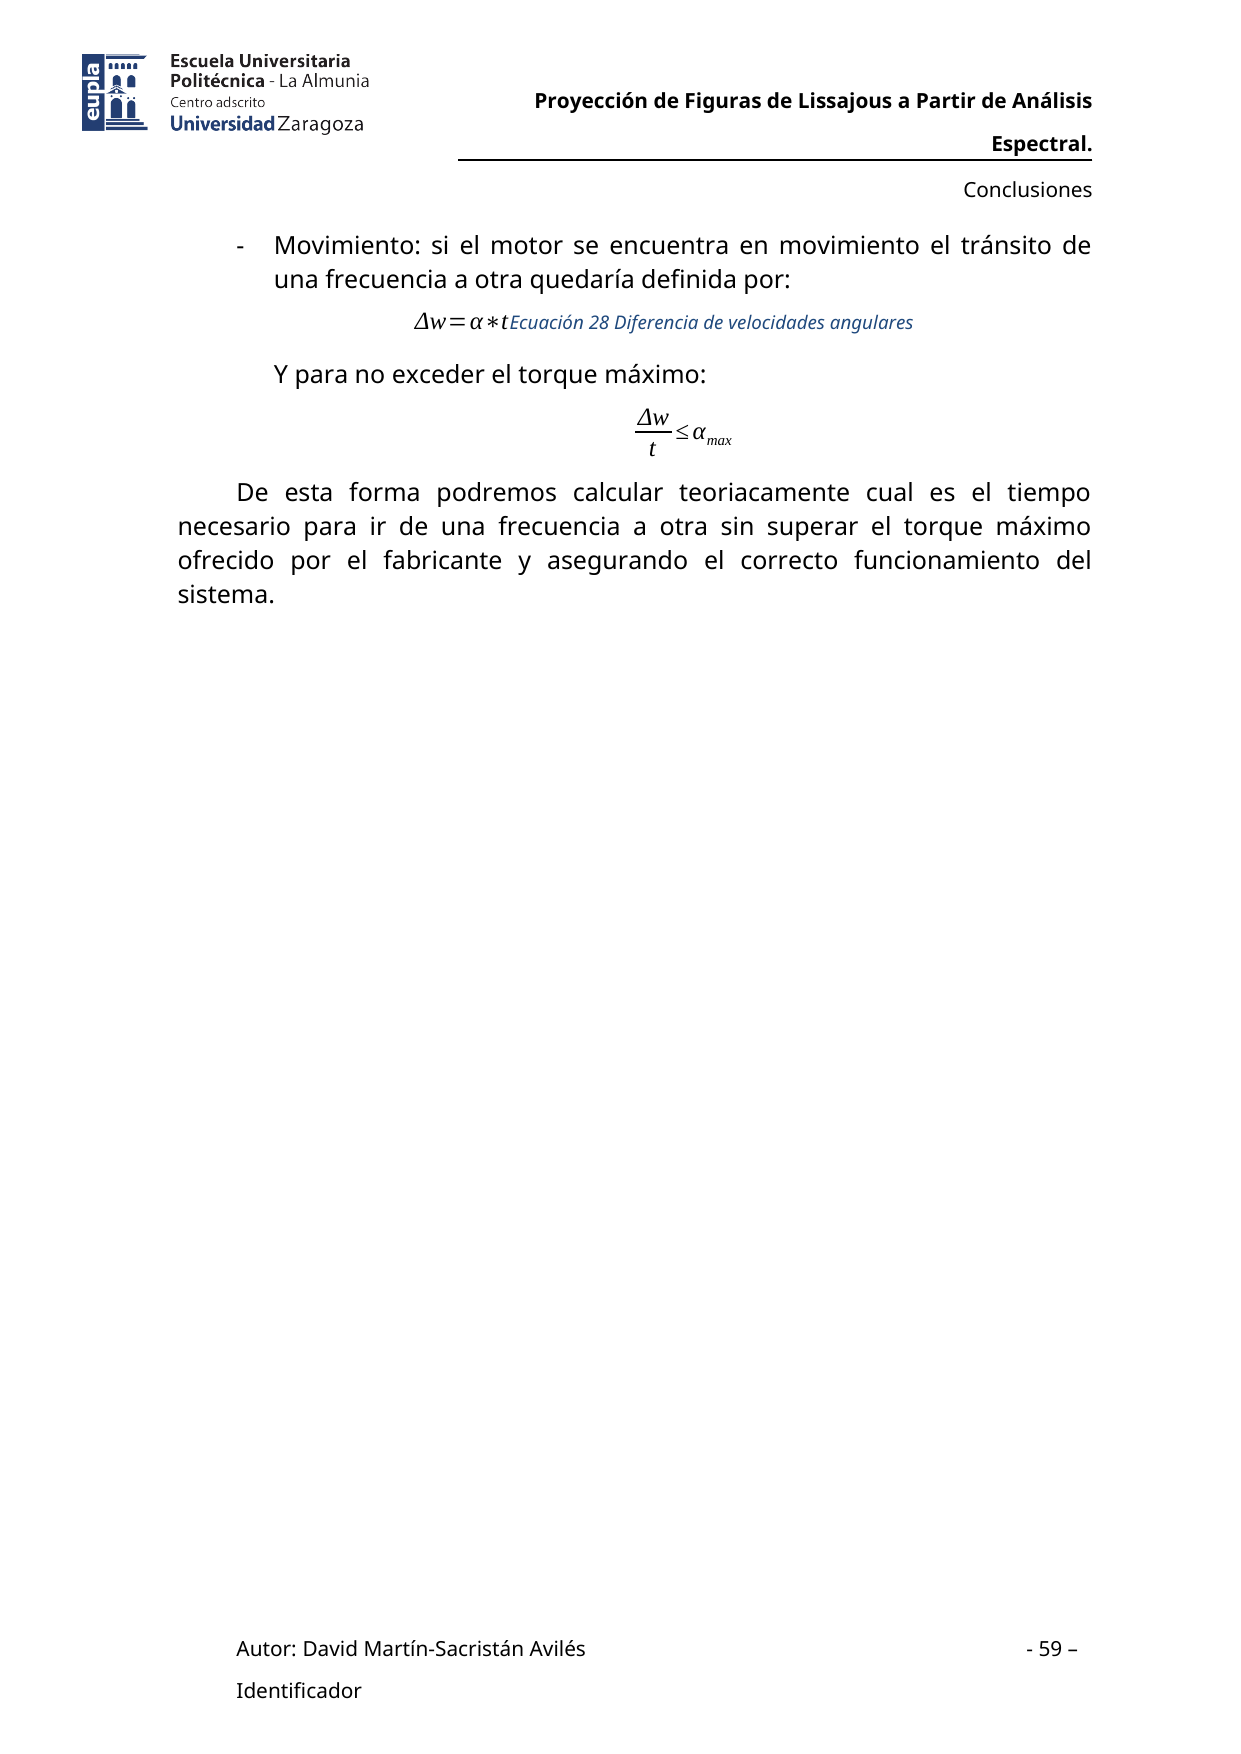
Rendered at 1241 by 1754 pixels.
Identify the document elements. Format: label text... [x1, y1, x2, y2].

text De esta forma podremos calcular teoriacamente cual es el tiempo necesario para ir de una frecuencia a otra sin superar el torque máximo ofrecido por el fabricante y asegurando el correcto funcionamiento del sistema. [177, 475, 1092, 611]
text Y para no exceder el torque máximo: [274, 357, 1092, 391]
list Movimiento: si el motor se encuentra en movimiento el tránsito de una frecuencia a otra quedaría definida por: [236, 228, 1092, 296]
text Ecuación 28 Diferencia de velocidades angulares [177, 308, 1092, 336]
picture [82, 54, 370, 135]
